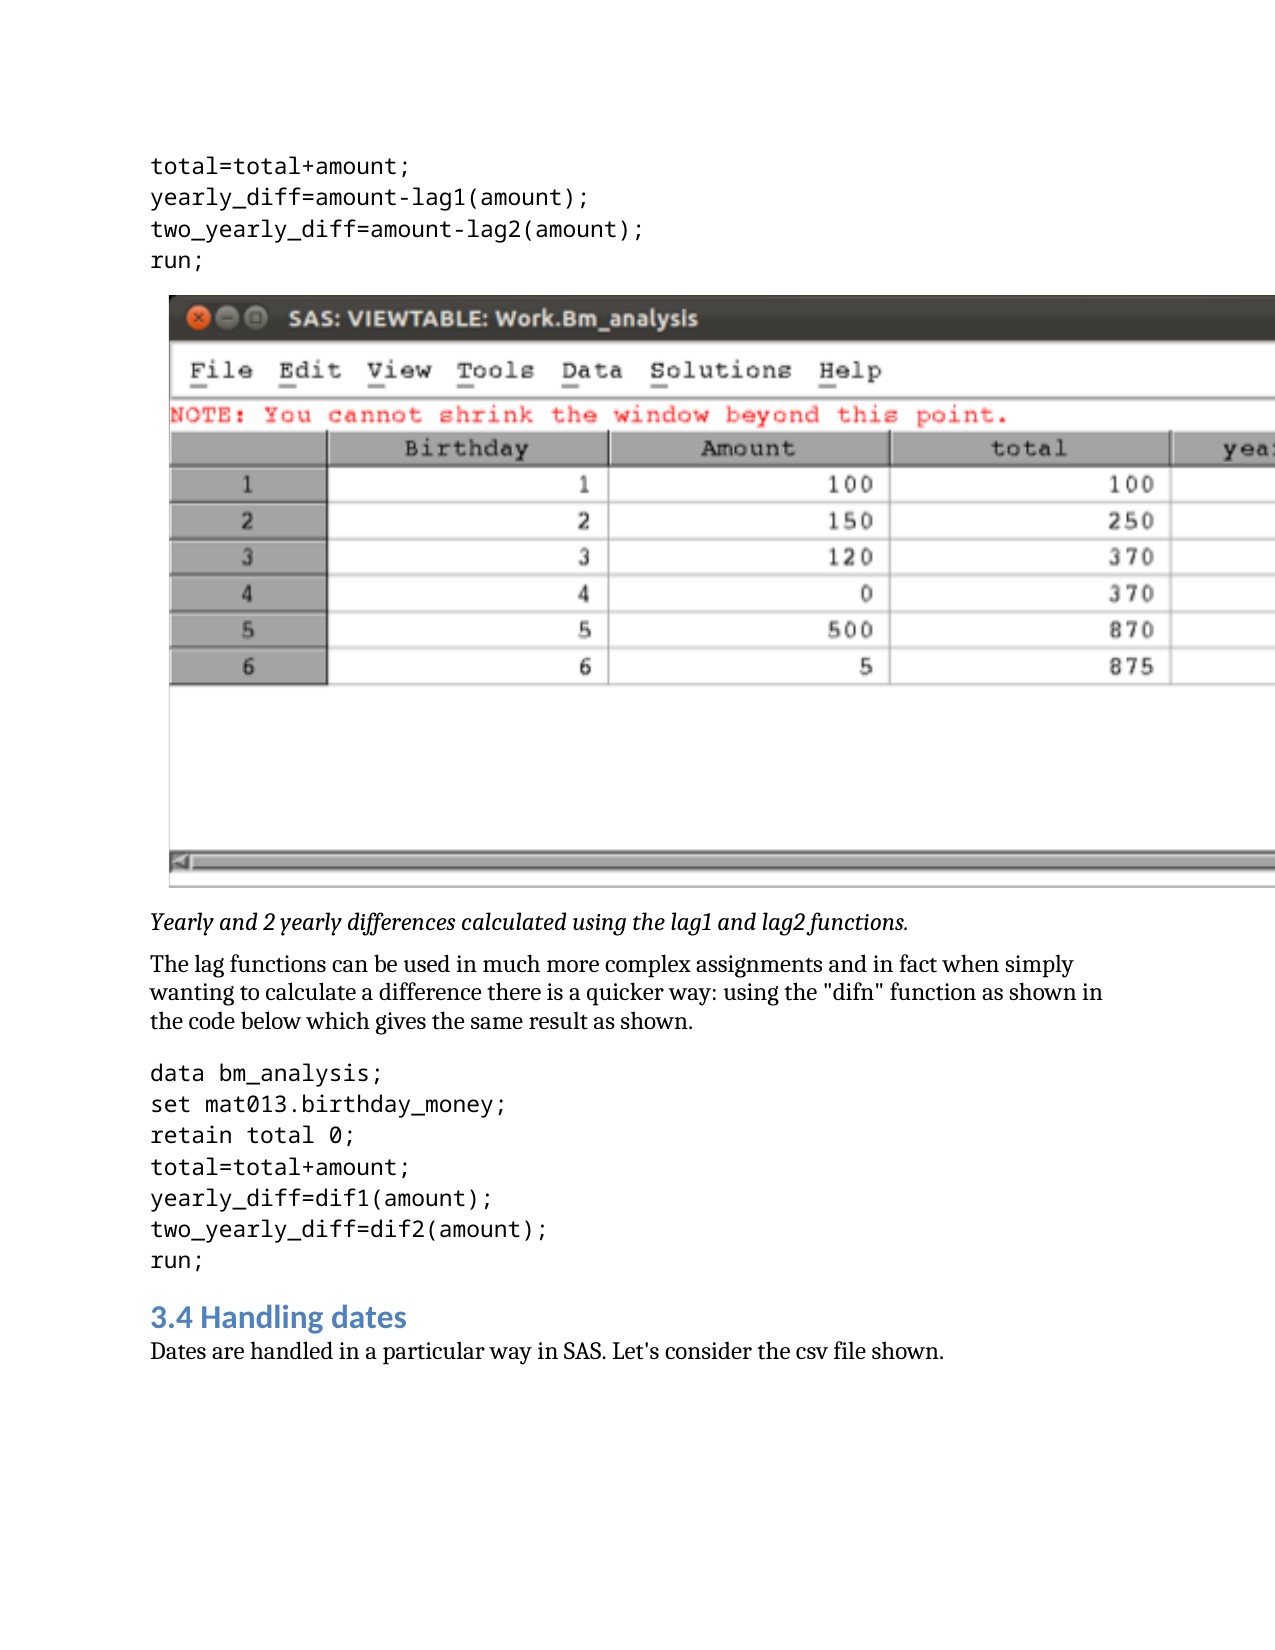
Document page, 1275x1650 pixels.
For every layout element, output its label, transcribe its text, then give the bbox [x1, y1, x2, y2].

text data bm_analysis; set mat013.birthday_money; retain total 0; total=total+amount; yearly_diff=dif1(amount); two_yearly_diff=dif2(amount); run; [150, 1057, 1125, 1275]
text The lag functions can be used in much more complex assignments and in fact when simply wanting to calculate a difference there is a quicker way: using the "difn" function as shown in the code below which gives the same result as shown. [150, 949, 1125, 1036]
text Dates are handled in a particular way in SAS. Let's consider the csv file shown. [150, 1337, 1125, 1366]
subtitle 3.4 Handling dates [150, 1296, 1125, 1337]
text Yearly and 2 yearly differences calculated using the lag1 and lag2 functions. [150, 908, 1125, 937]
picture [168, 295, 1275, 888]
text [150, 150, 1125, 275]
